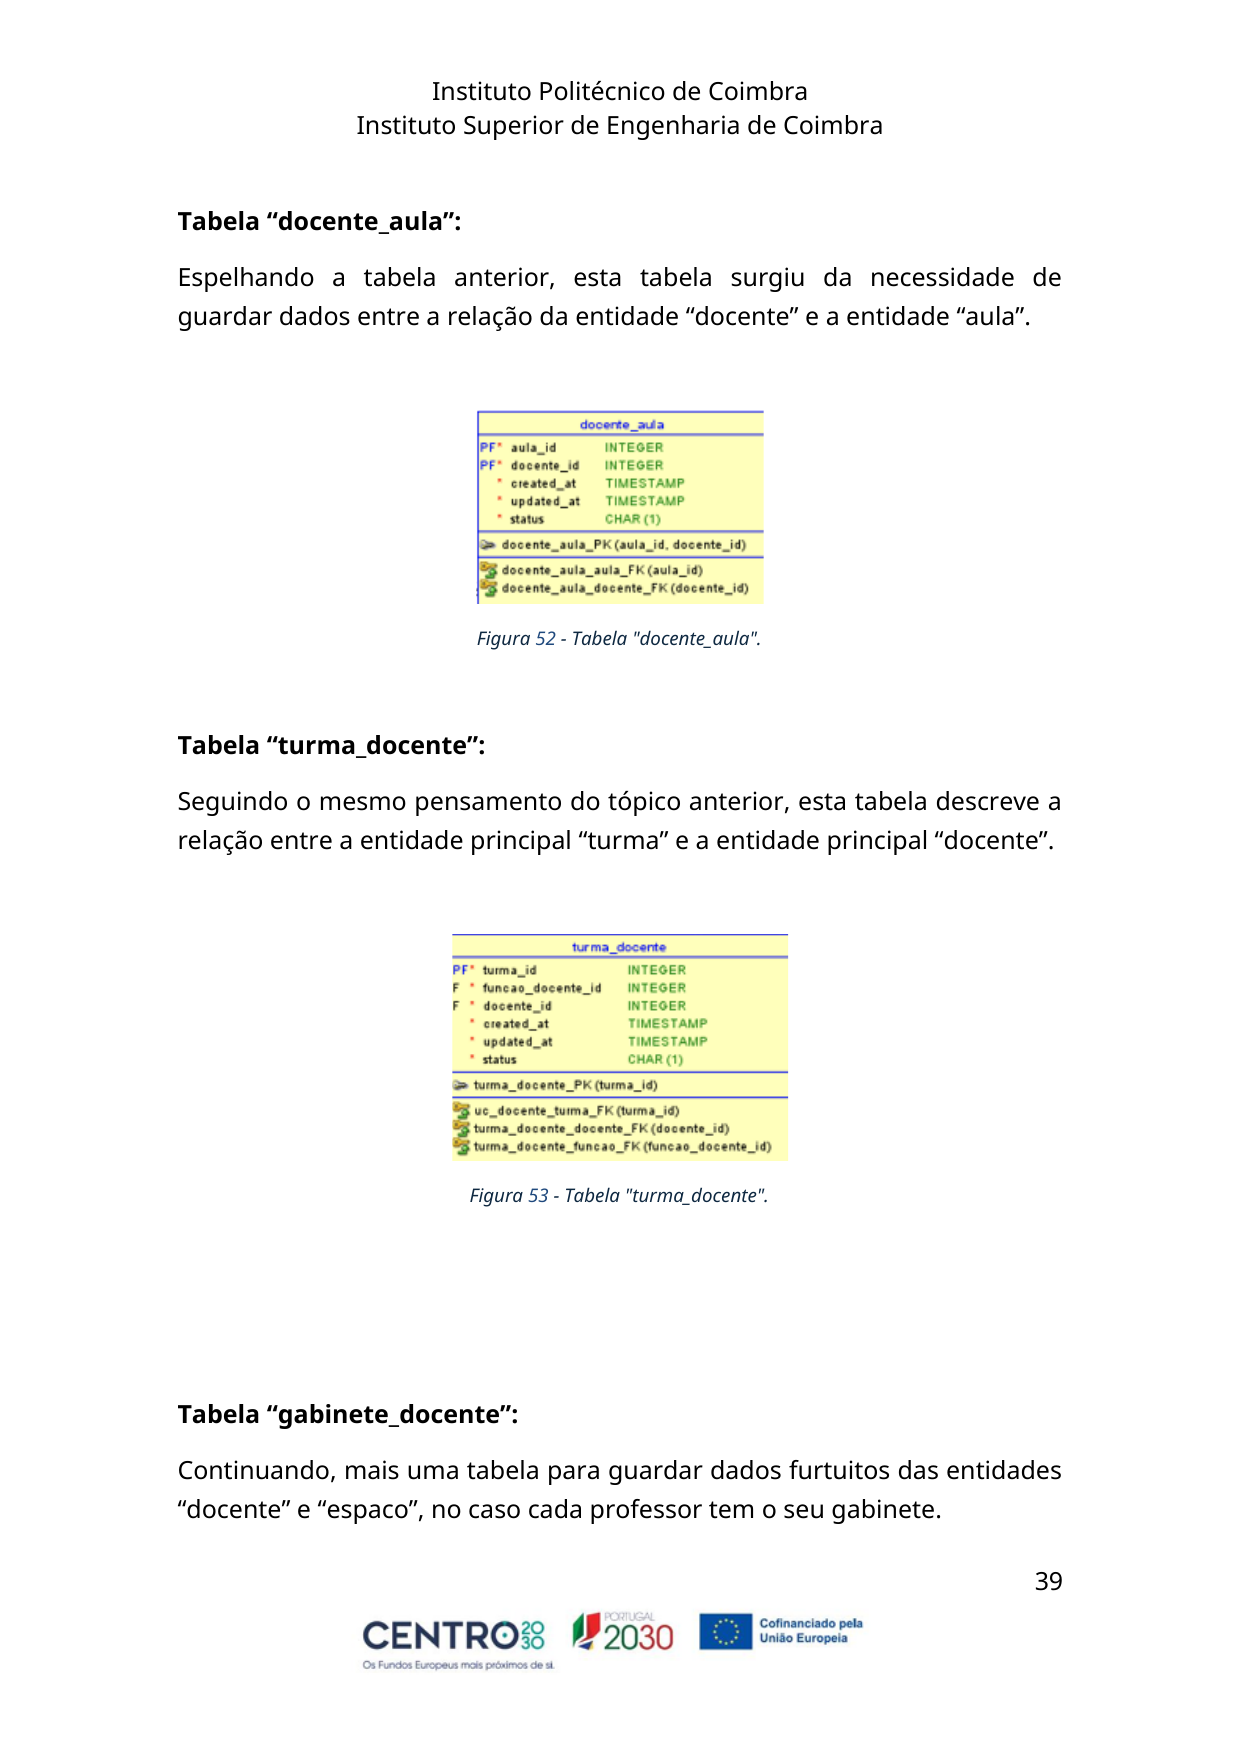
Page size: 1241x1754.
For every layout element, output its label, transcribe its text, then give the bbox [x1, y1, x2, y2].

text Espelhando a tabela anterior, esta tabela surgiu da necessidade de guardar dados entre a relação da entidade “docente” e a entidade “aula”. [177, 259, 1063, 332]
picture [349, 1597, 891, 1681]
picture [476, 410, 764, 604]
picture [452, 934, 789, 1161]
text Tabela “gabinete_docente”: [177, 1397, 1063, 1431]
text Continuando, mais uma tabela para guardar dados furtuitos das entidades “docente” e “espaco”, no caso cada professor tem o seu gabinete. [177, 1452, 1063, 1526]
text Seguindo o mesmo pensamento do tópico anterior, esta tabela descreve a relação entre a entidade principal “turma” e a entidade principal “docente”. [177, 784, 1063, 857]
text Tabela “docente_aula”: [177, 203, 1063, 237]
text Tabela “turma_docente”: [177, 728, 1063, 762]
